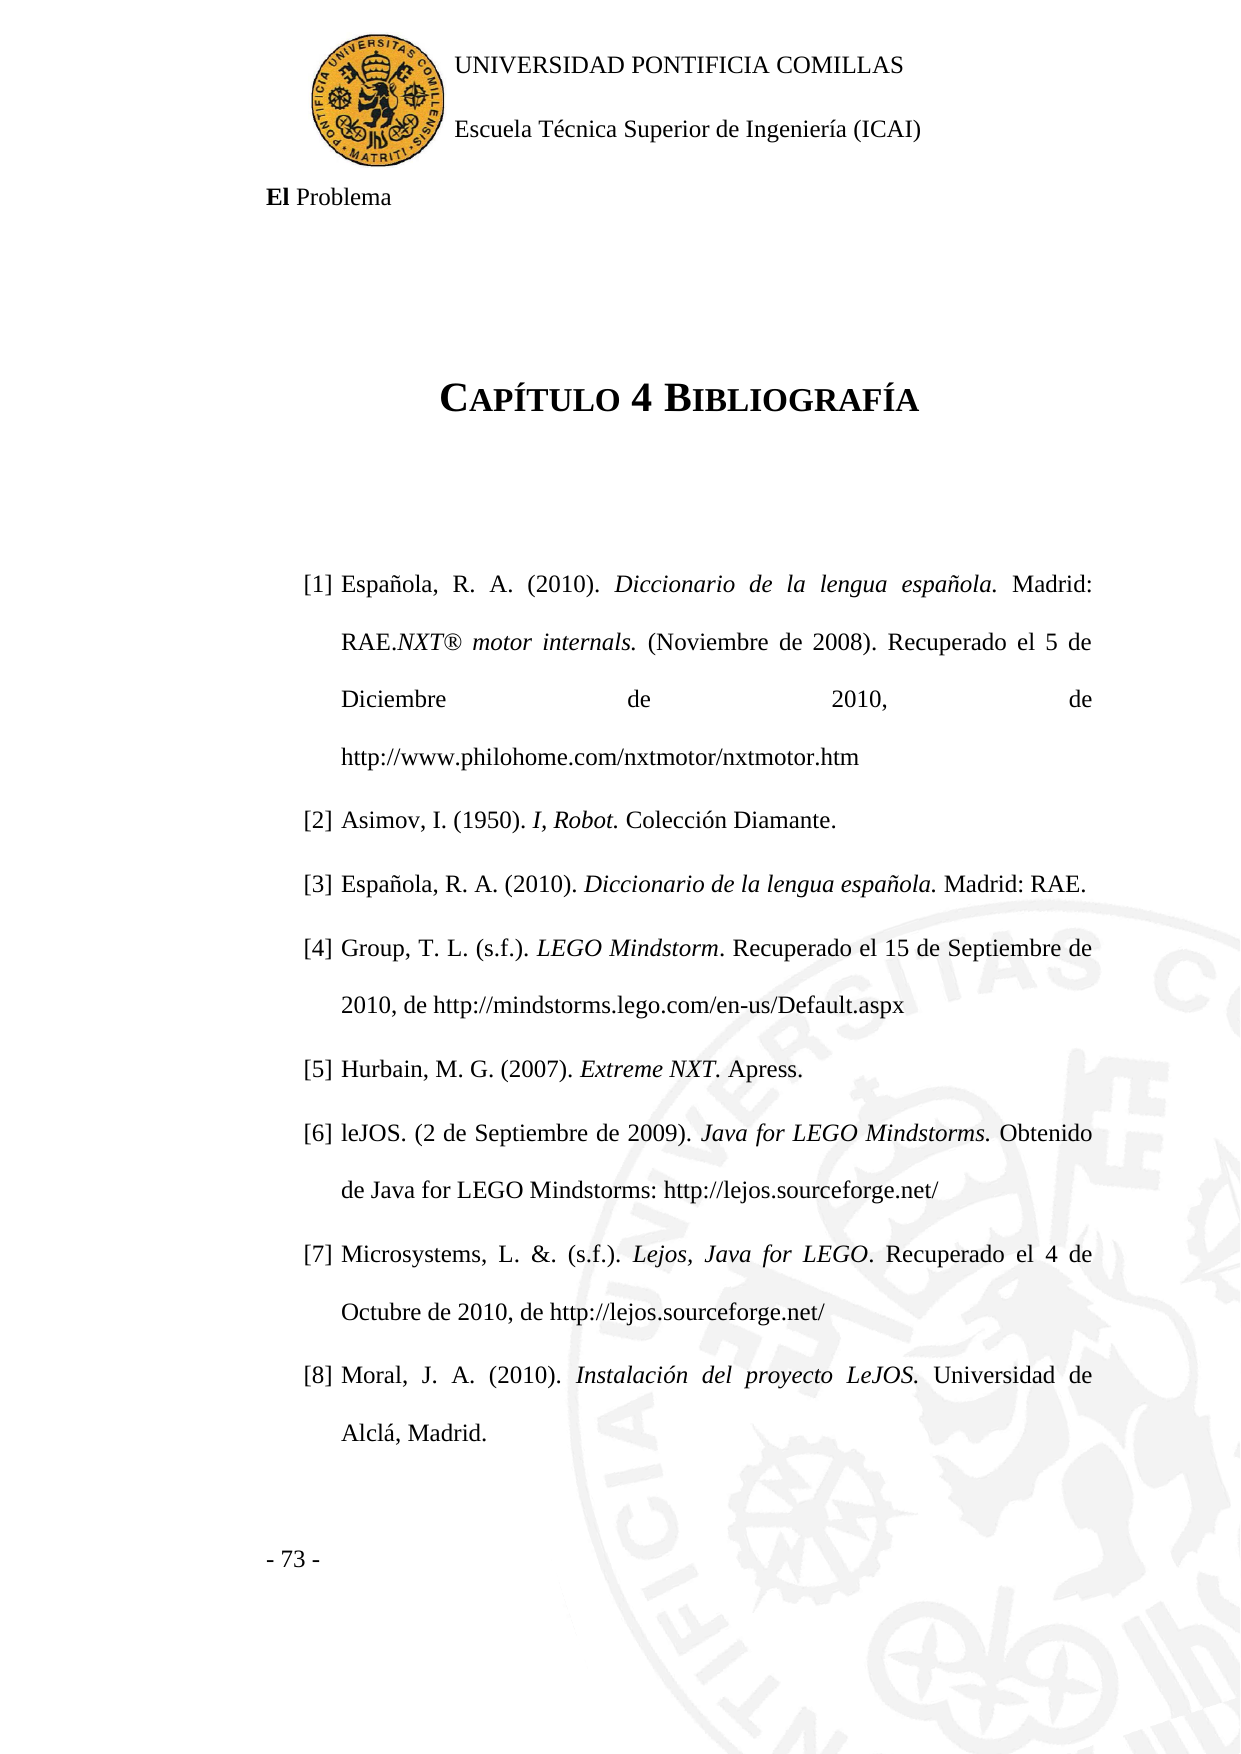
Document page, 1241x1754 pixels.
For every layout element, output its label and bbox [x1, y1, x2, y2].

picture [357, 757, 1241, 1754]
picture [864, 881, 871, 891]
